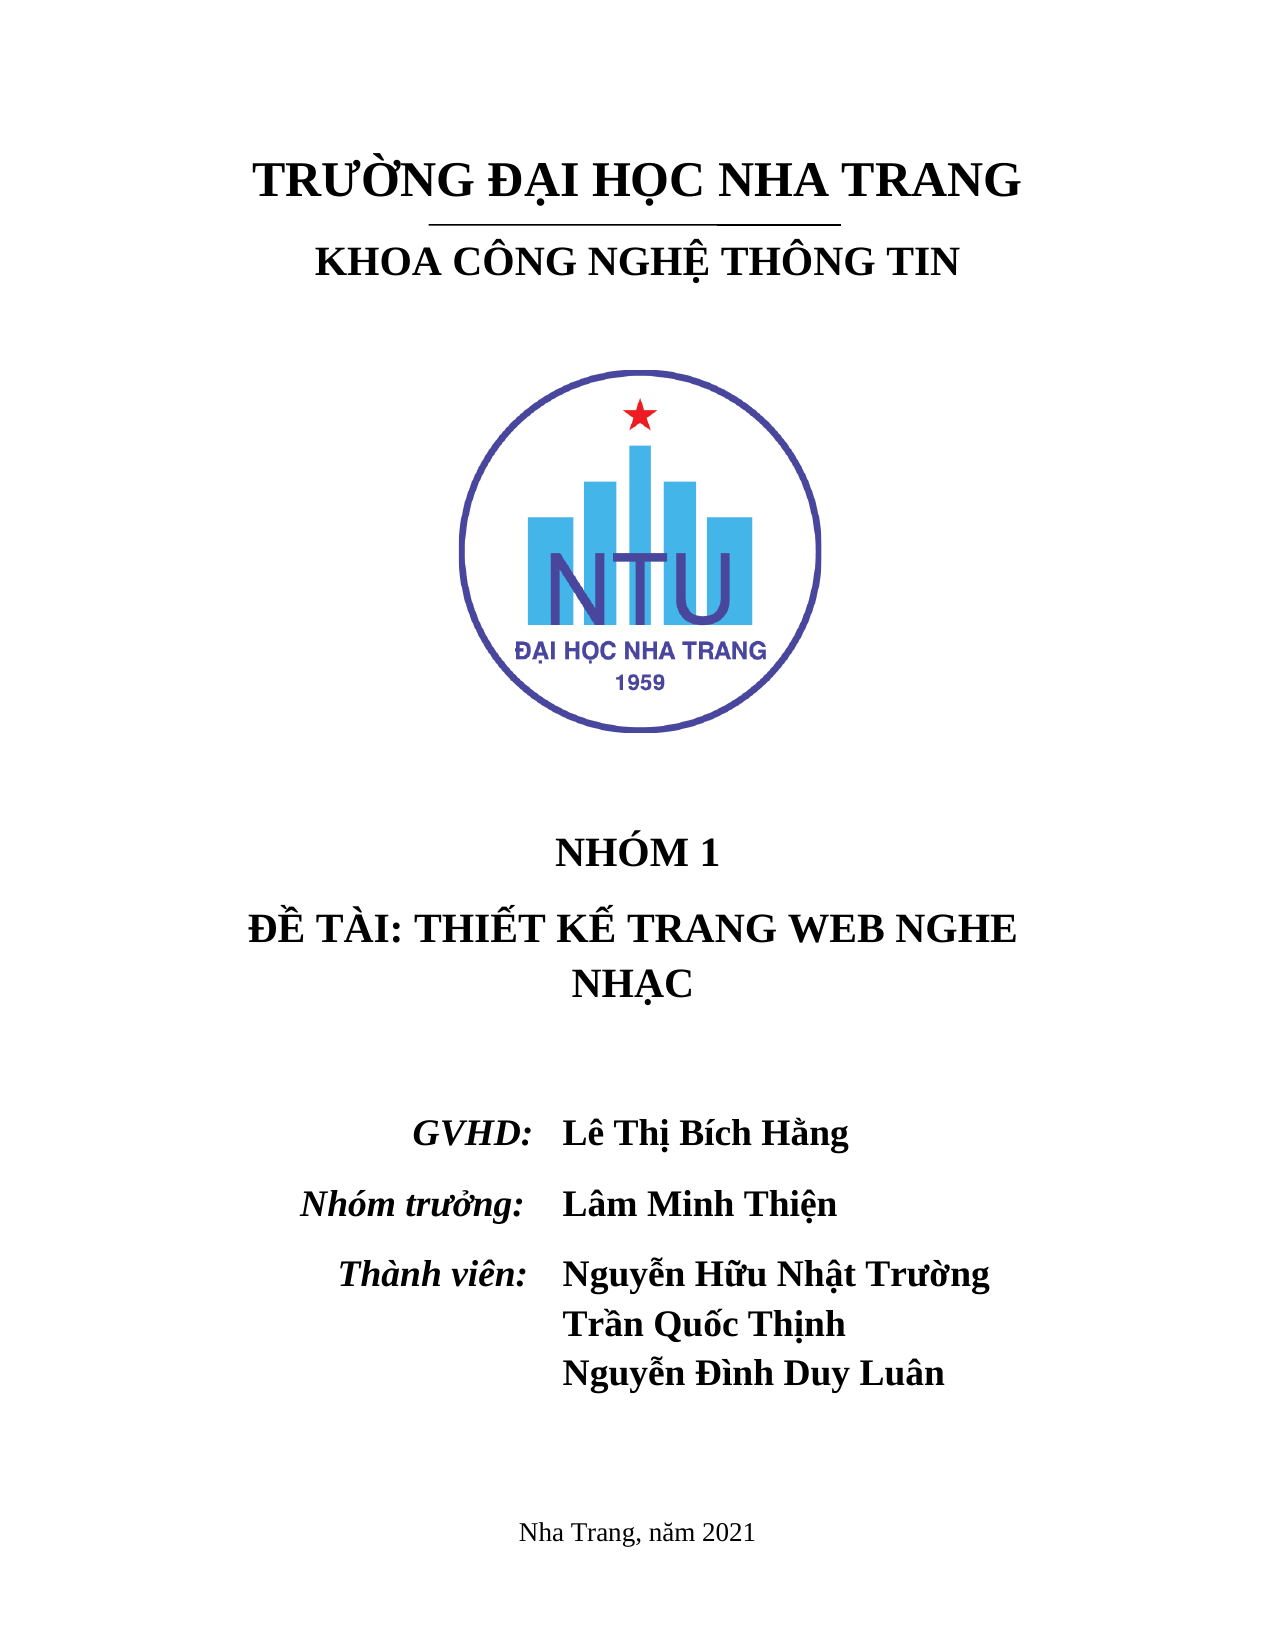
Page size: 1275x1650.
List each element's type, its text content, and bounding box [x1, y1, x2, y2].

picture [458, 370, 822, 733]
text Nguyễn Đình Duy Luân [150, 1351, 1125, 1394]
text KHOA CÔNG NGHỆ THÔNG TIN [150, 237, 1125, 285]
text Thành viên: Nguyễn Hữu Nhật Trường [150, 1251, 1125, 1294]
text ĐỀ TÀI: THIẾT KẾ TRANG WEB NGHE NHẠC [225, 903, 1041, 1007]
text Trần Quốc Thịnh [150, 1301, 1125, 1344]
text Nhóm trưởng: Lâm Minh Thiện [150, 1181, 1125, 1224]
text GVHD: Lê Thị Bích Hằng [150, 1111, 1125, 1154]
text TRƯỜNG ĐẠI HỌC NHA TRANG [150, 150, 1125, 207]
text NHÓM 1 [150, 828, 1125, 876]
